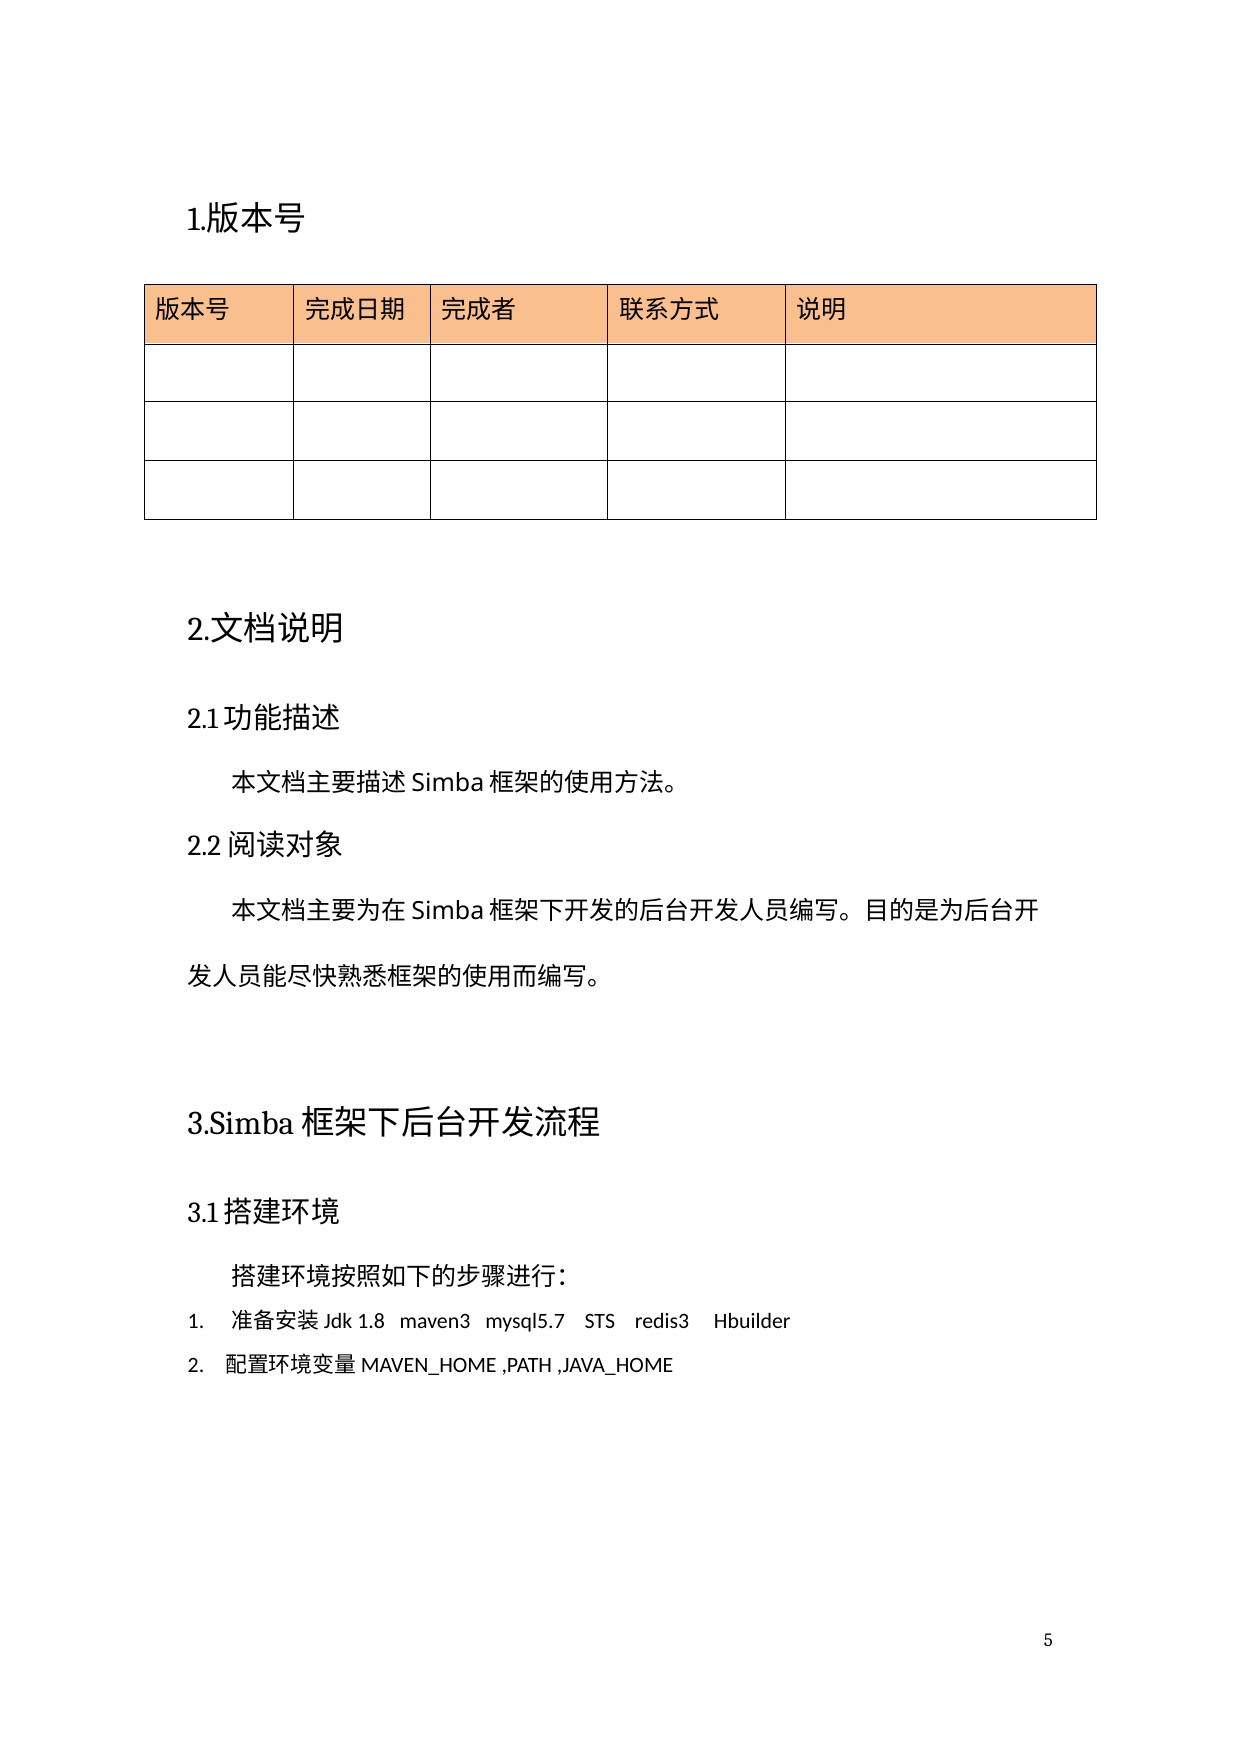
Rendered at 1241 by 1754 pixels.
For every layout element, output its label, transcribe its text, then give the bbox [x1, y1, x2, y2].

table_cell [145, 402, 293, 460]
table_cell [294, 402, 430, 460]
text 1.版本号 [187, 172, 1053, 260]
text 3.Simba框架下后台开发流程 [187, 1076, 1053, 1164]
table_cell [145, 461, 293, 519]
table_cell [431, 345, 607, 401]
table_cell [608, 461, 785, 519]
table_cell [608, 345, 785, 401]
list 准备安装 Jdk 1.8 maven3 mysql5.7 STS redis3 Hbuilder [187, 1297, 1053, 1341]
table_cell [786, 402, 1096, 460]
text 本文档主要描述Simba框架的使用方法。 [187, 759, 1053, 803]
table_cell [294, 345, 430, 401]
table_cell [431, 461, 607, 519]
table_header 完成日期 [294, 285, 430, 343]
table_cell [786, 461, 1096, 519]
table_header 版本号 [145, 285, 293, 343]
text 本文档主要为在Simba框架下开发的后台开发人员编写。目的是为后台开发人员能尽快熟悉框架的使用而编写。 [187, 886, 1053, 996]
table_cell [786, 345, 1096, 401]
table_header 联系方式 [608, 285, 785, 343]
text 3.1搭建环境 [187, 1188, 1053, 1232]
table_header 说明 [786, 285, 1096, 343]
text 2.1功能描述 [187, 694, 1053, 738]
list 配置环境变量MAVEN_HOME ,PATH ,JAVA_HOME [187, 1341, 1053, 1385]
table_cell [608, 402, 785, 460]
text 搭建环境按照如下的步骤进行： [187, 1253, 1053, 1297]
text 2.2阅读对象 [187, 821, 1053, 865]
table_cell [431, 402, 607, 460]
table_cell [145, 345, 293, 401]
table_cell [294, 461, 430, 519]
table_header 完成者 [431, 285, 607, 343]
text 2.文档说明 [187, 581, 1053, 669]
